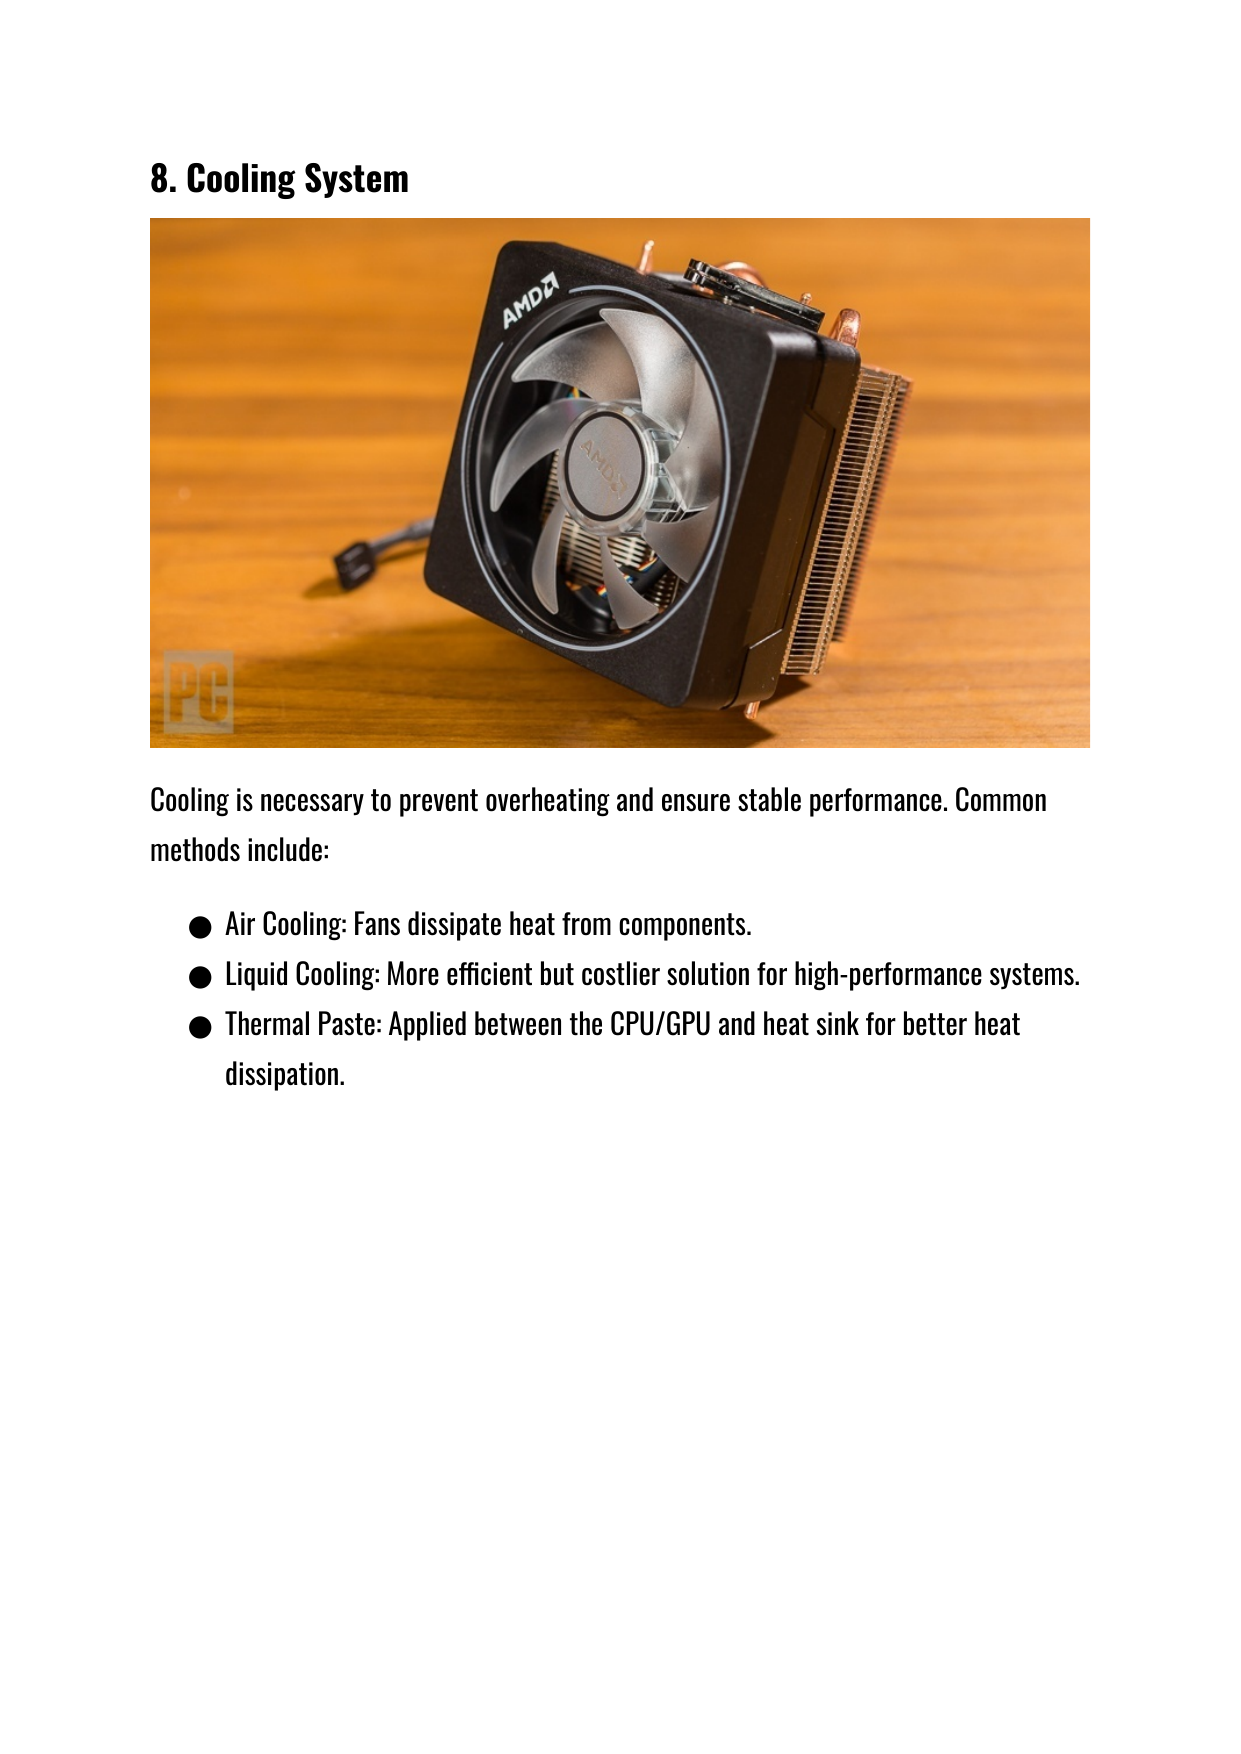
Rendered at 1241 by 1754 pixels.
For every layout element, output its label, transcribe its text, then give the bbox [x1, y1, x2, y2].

list Air Cooling: Fans dissipate heat from components. [187, 901, 1090, 944]
list Liquid Cooling: More efficient but costlier solution for high-performance systems. [187, 951, 1090, 994]
list Thermal Paste: Applied between the CPU/GPU and heat sink for better heat dissipation. [187, 1000, 1090, 1093]
text Cooling is necessary to prevent overheating and ensure stable performance. Common methods include: [150, 777, 1090, 869]
subtitle 8. Cooling System [150, 150, 1090, 202]
picture [150, 218, 1091, 748]
